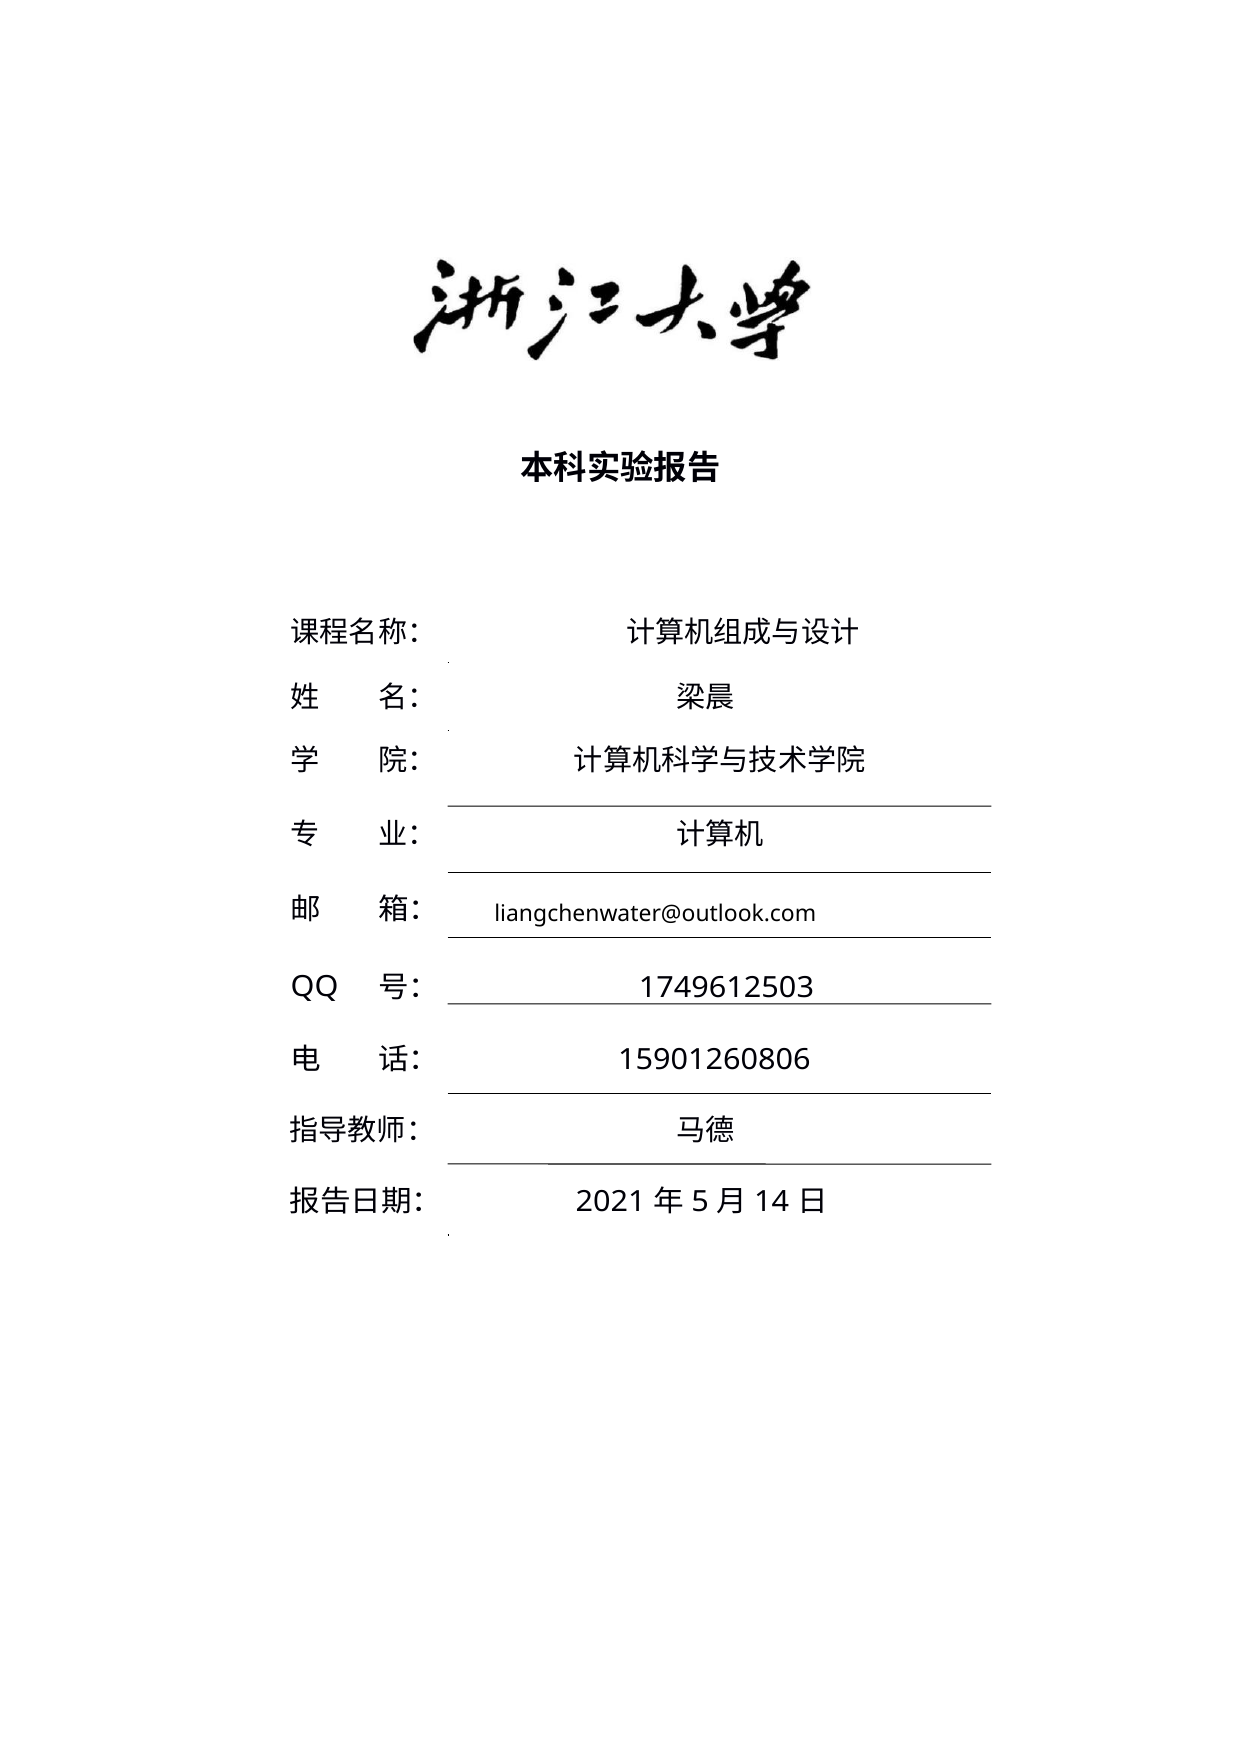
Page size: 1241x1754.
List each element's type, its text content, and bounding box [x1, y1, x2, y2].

text 学 院： 计算机科学与技术学院专 业： 计算机 [290, 736, 866, 853]
text 指导教师： 马德 [289, 1106, 1078, 1149]
text 课程名称： 计算机组成与设计 [290, 608, 1078, 651]
subtitle 本科实验报告 [164, 441, 1076, 489]
text 报告日期： 2021 年 5 月 14 日 [289, 1177, 1078, 1220]
text 电 话： 15901260806 [290, 1041, 1078, 1078]
text 姓 名： 梁晨 [290, 661, 1078, 716]
text QQ 号： 1749612503 [290, 964, 863, 1008]
text 邮 箱： liangchenwater@outlook.com [290, 886, 863, 930]
picture [413, 257, 812, 361]
